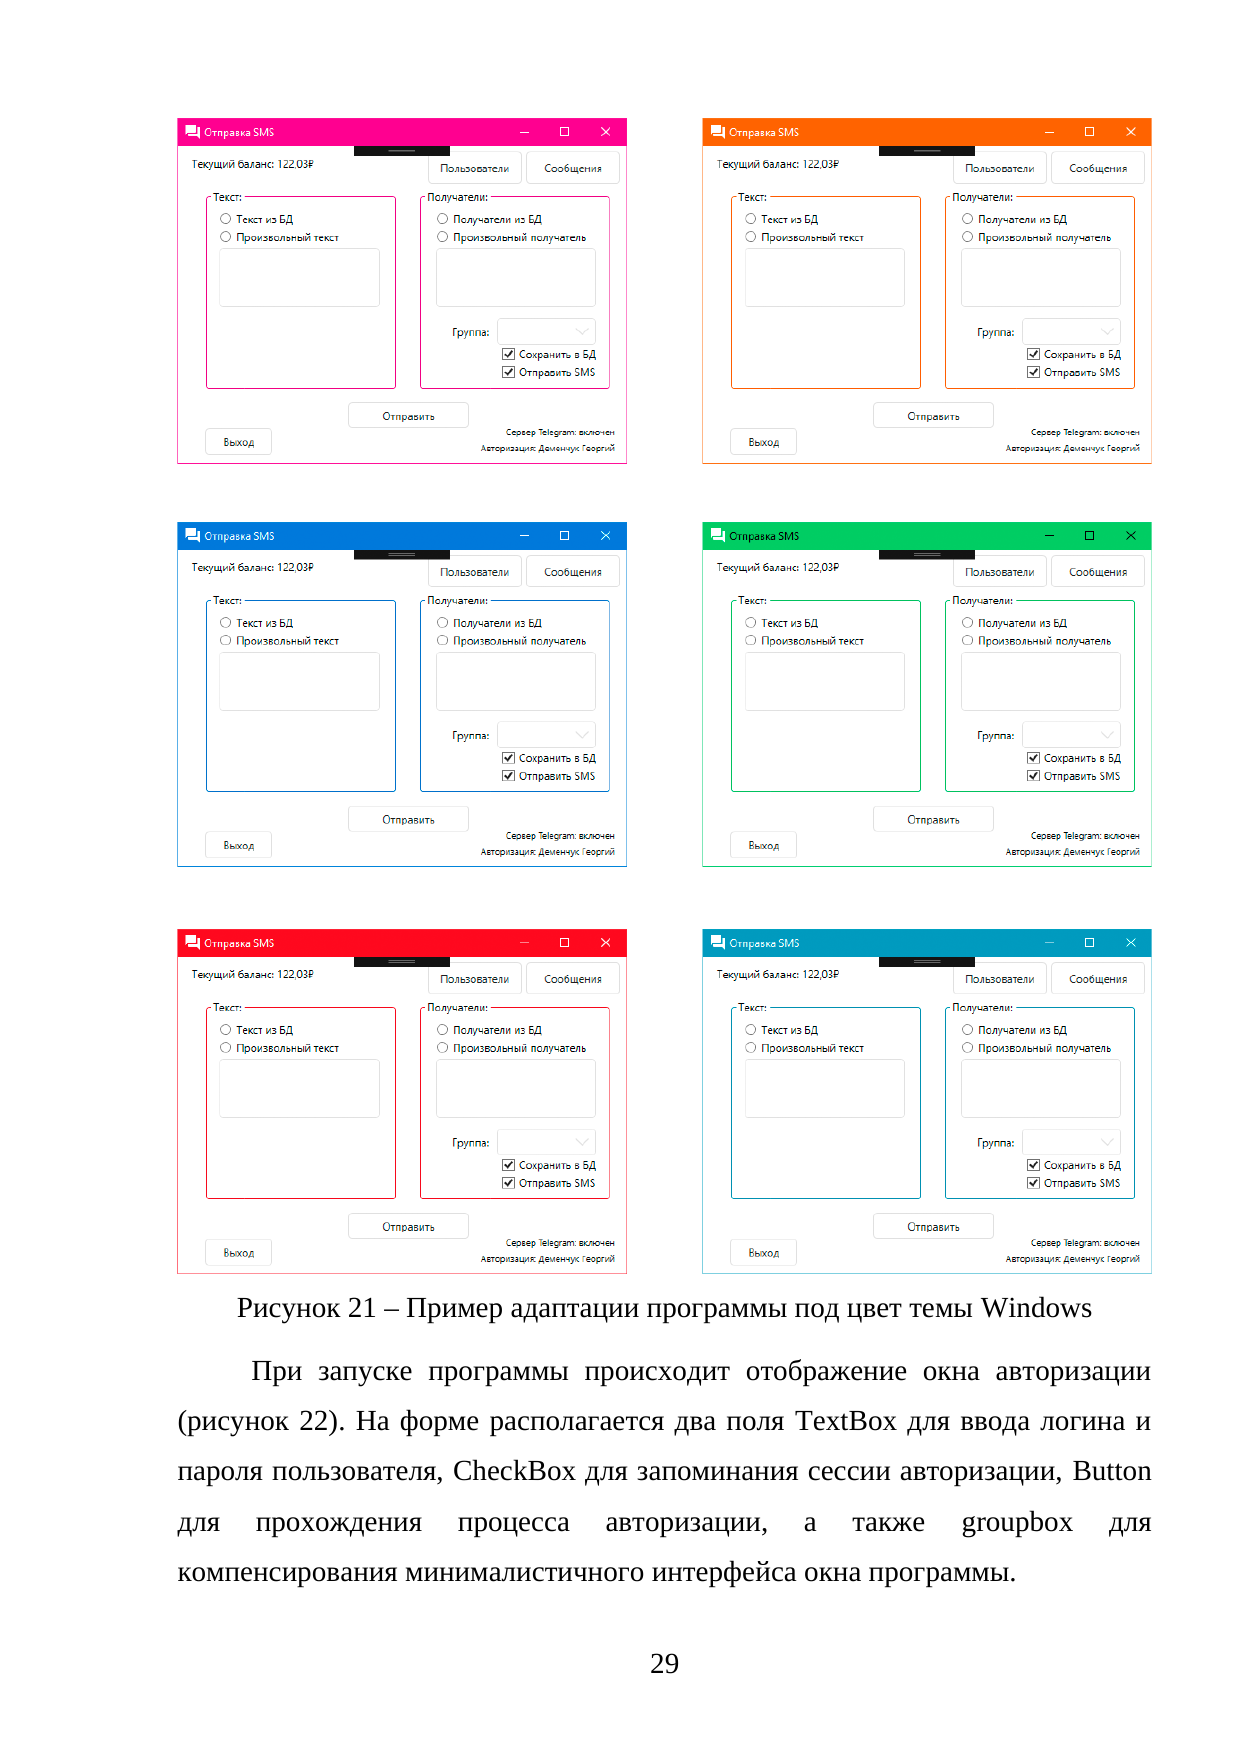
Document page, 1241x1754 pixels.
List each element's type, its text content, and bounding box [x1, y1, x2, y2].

text При запуске программы происходит отображение окна авторизации (рисунок 22). На форме располагается два поля TextBox для ввода логина и пароля пользователя, CheckBox для запоминания сессии авторизации, Button для прохождения процесса авторизации, а также groupbox для компенсирования минималистичного интерфейса окна программы. [177, 1353, 1152, 1588]
picture [177, 118, 1152, 1274]
text Рисунок 21 – Пример адаптации программы под цвет темы Windows [177, 1290, 1152, 1323]
picture [714, 939, 724, 947]
picture [712, 936, 720, 942]
